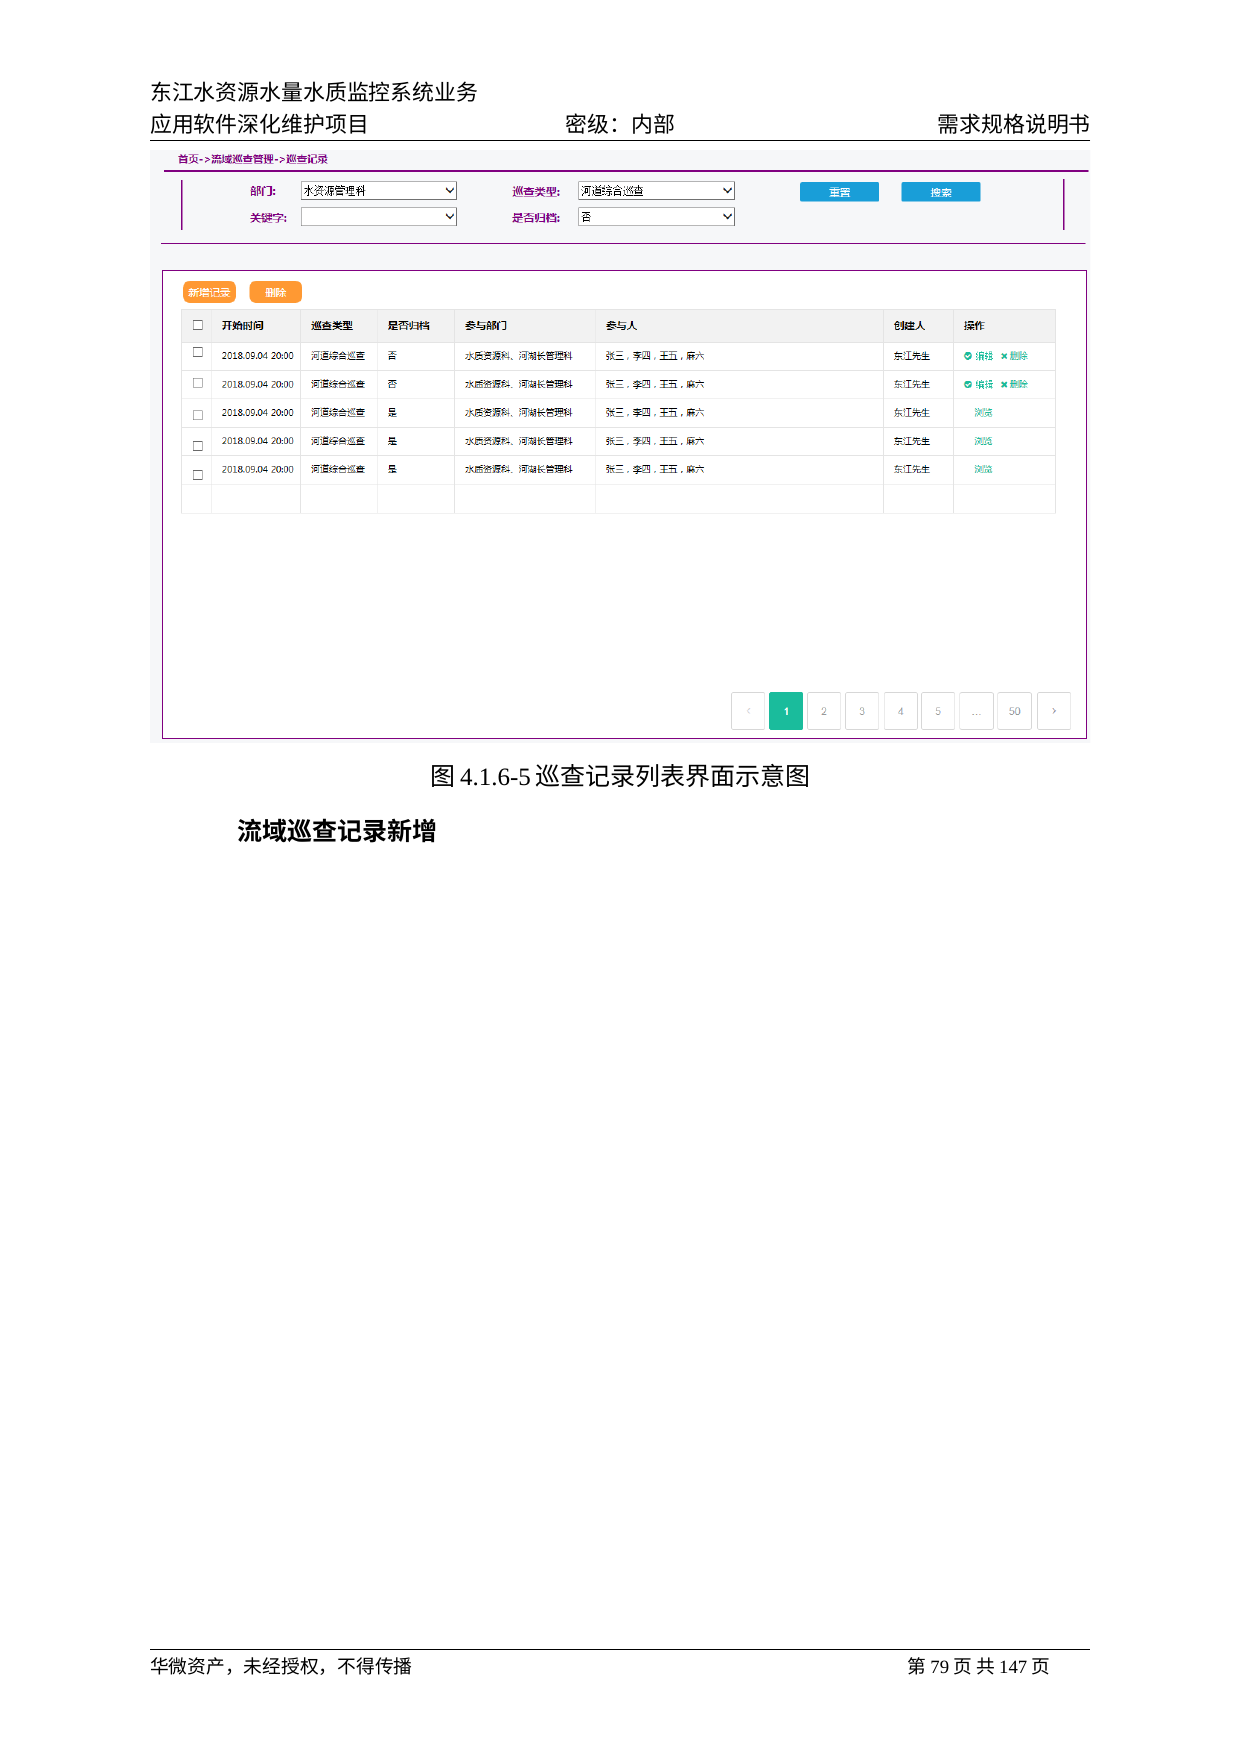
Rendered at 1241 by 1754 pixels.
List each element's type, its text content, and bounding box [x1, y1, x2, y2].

text 图4.1.6-5巡查记录列表界面示意图 [150, 757, 1090, 793]
picture [150, 150, 1091, 743]
list 流域巡查记录新增 [237, 811, 1090, 847]
